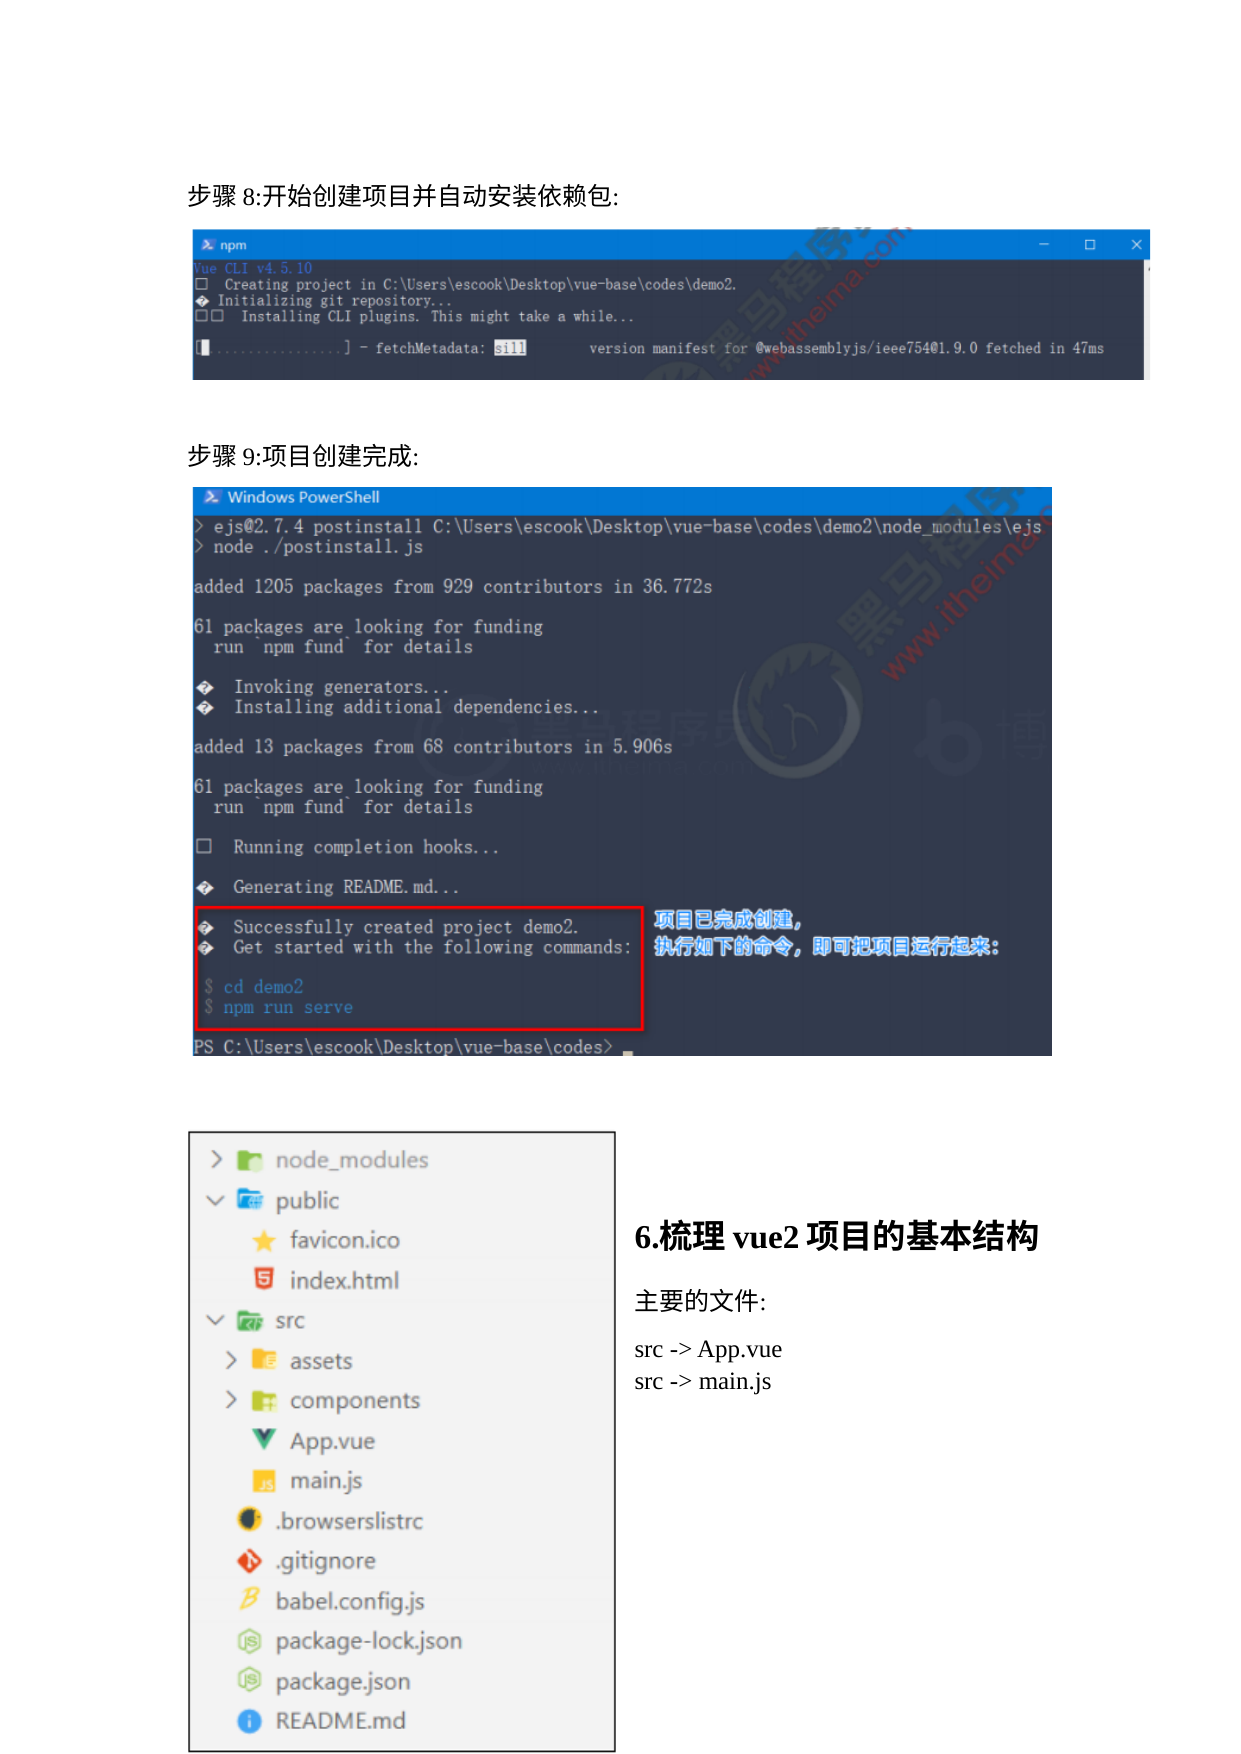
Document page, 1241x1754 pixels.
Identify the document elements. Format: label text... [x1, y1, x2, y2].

picture [187, 1127, 616, 1754]
picture [187, 227, 1151, 380]
text 主要的文件: [616, 1267, 1053, 1332]
text 步骤8:开始创建项目并自动安装依赖包: [187, 162, 1053, 227]
text 步骤9:项目创建完成: [187, 422, 1053, 487]
text 6.梳理vue2项目的基本结构 [616, 1202, 1053, 1267]
text src -> main.js [616, 1364, 1053, 1397]
picture [187, 487, 1052, 1056]
text src -> App.vue [616, 1332, 1053, 1364]
